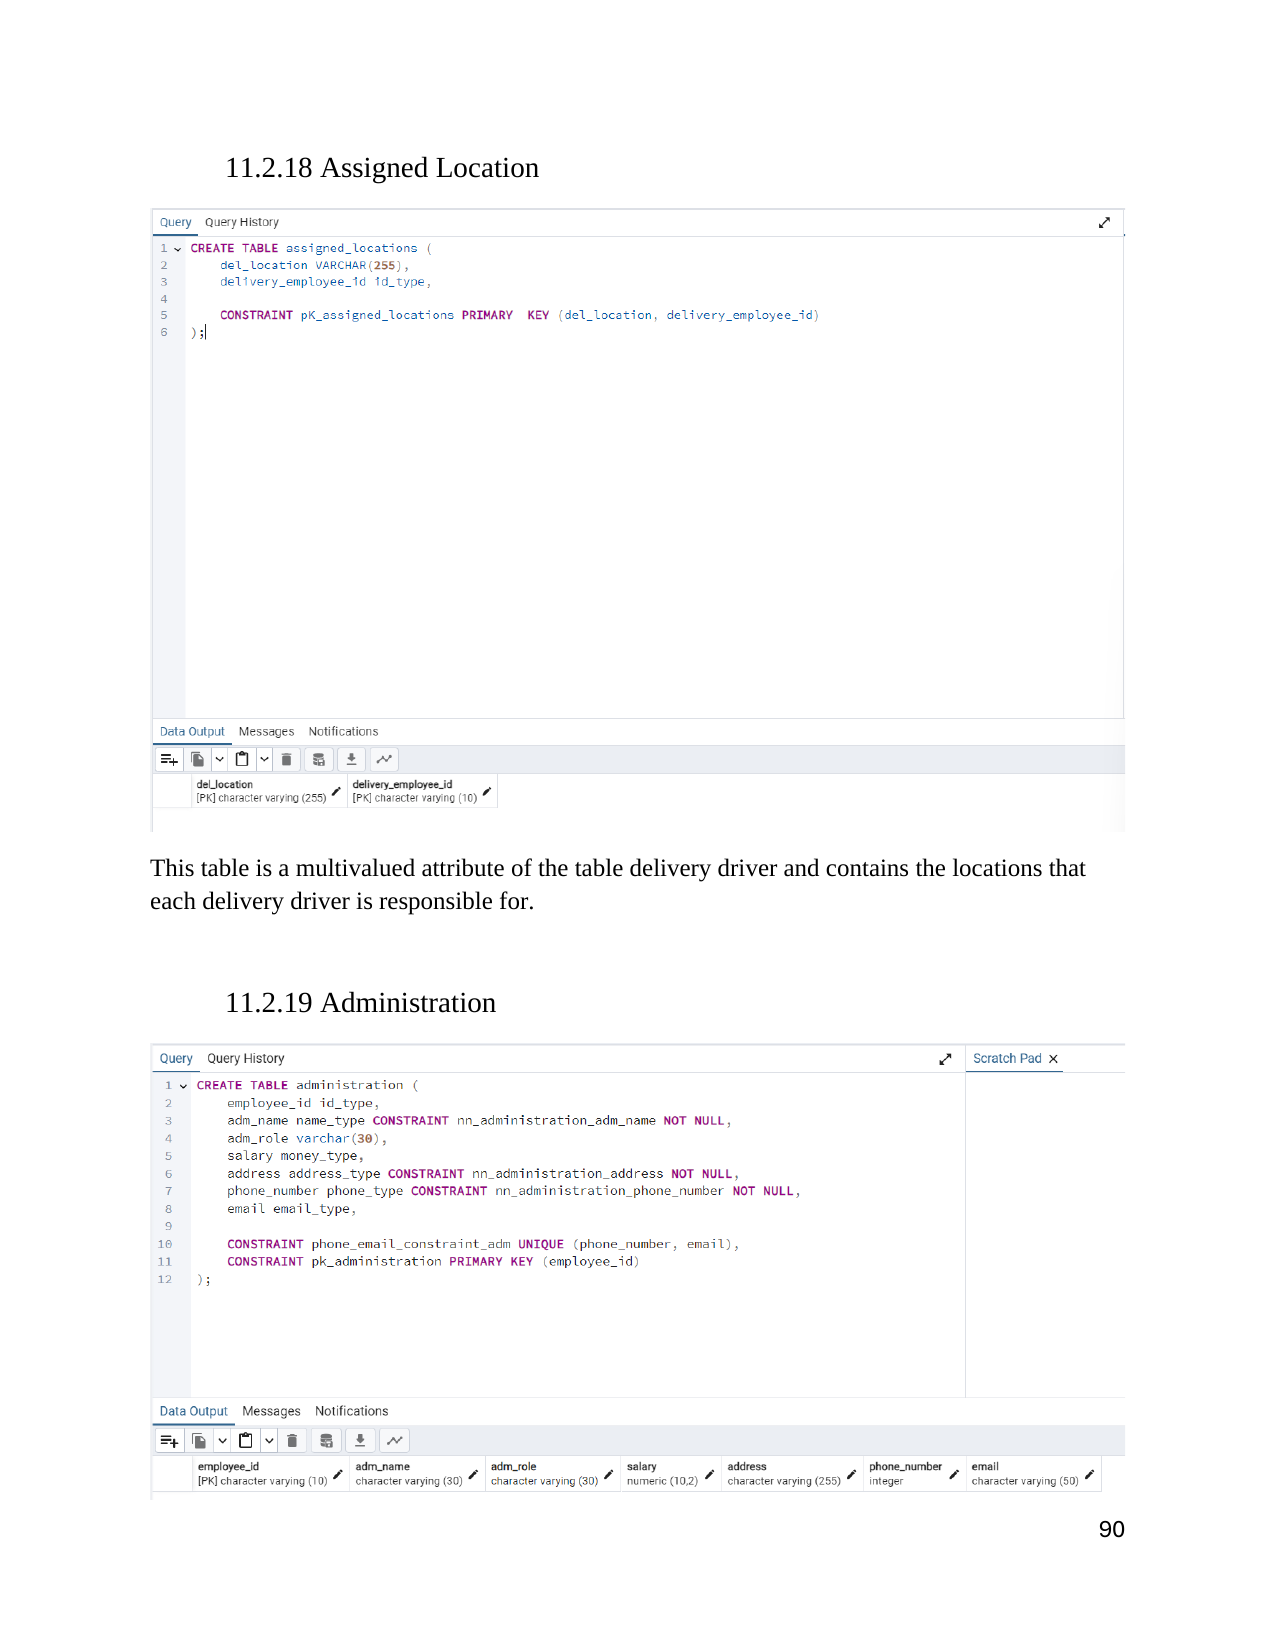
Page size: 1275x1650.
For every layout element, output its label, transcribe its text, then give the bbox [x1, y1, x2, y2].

subtitle 11.2.19 Administration [225, 985, 1125, 1019]
picture [150, 208, 1125, 832]
picture [150, 1043, 1125, 1500]
subtitle 11.2.18 Assigned Location [225, 150, 1125, 183]
text This table is a multivalued attribute of the table delivery driver and contains the locations that each delivery driver is responsible for. [150, 853, 1125, 914]
